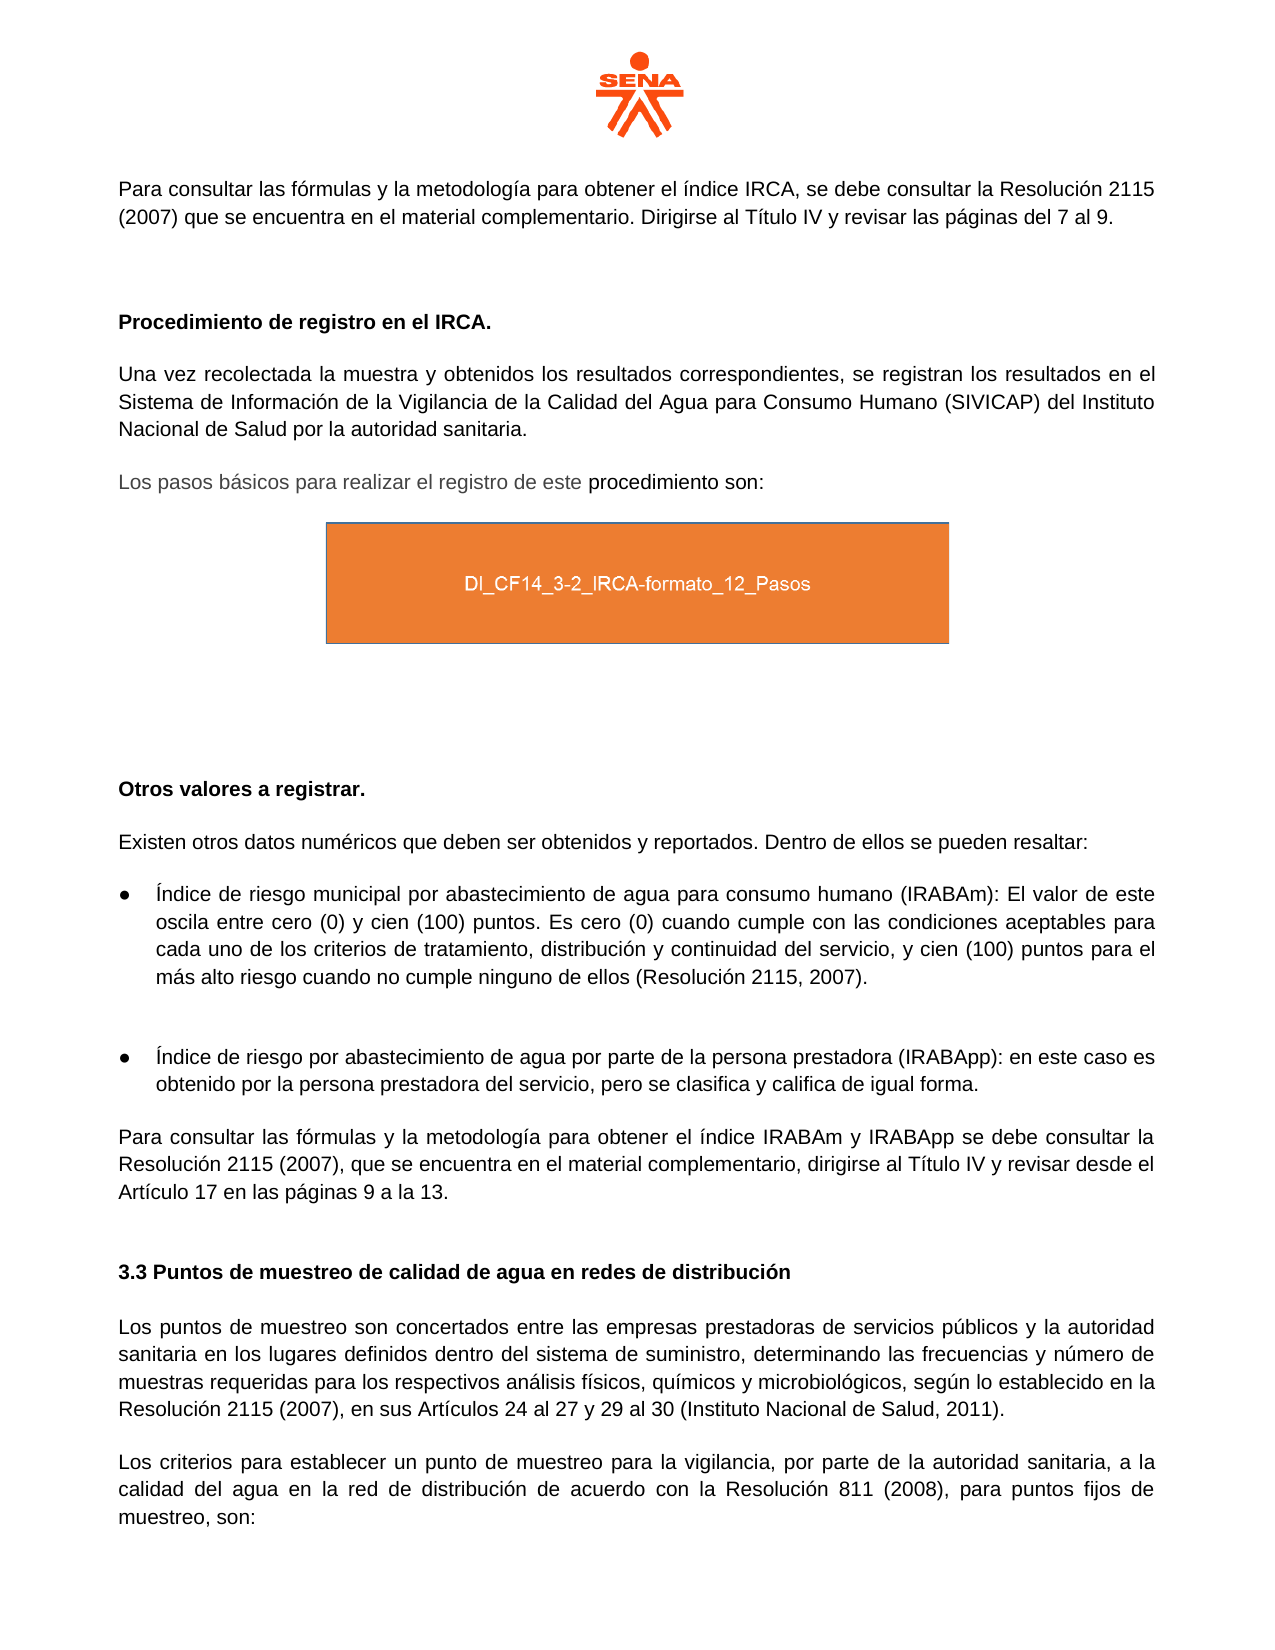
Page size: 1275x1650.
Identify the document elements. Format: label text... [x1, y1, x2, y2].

text Los criterios para establecer un punto de muestreo para la vigilancia, por parte de la autoridad sanitaria, a la calidad del agua en la red de distribución de acuerdo con la Resolución 811 (2008), para puntos fijos de muestreo, son: [118, 1449, 1157, 1528]
text Los puntos de muestreo son concertados entre las empresas prestadoras de servicios públicos y la autoridad sanitaria en los lugares definidos dentro del sistema de suministro, determinando las frecuencias y número de muestras requeridas para los respectivos análisis físicos, químicos y microbiológicos, según lo establecido en la Resolución 2115 (2007), en sus Artículos 24 al 27 y 29 al 30 (Instituto Nacional de Salud, 2011). [118, 1314, 1157, 1421]
picture [585, 48, 690, 142]
text 3.3 Puntos de muestreo de calidad de agua en redes de distribución [118, 1259, 1157, 1283]
text Para consultar las fórmulas y la metodología para obtener el índice IRCA, se debe consultar la Resolución 2115 (2007) que se encuentra en el material complementario. Dirigirse al Título IV y revisar las páginas del 7 al 9. [118, 177, 1157, 229]
text Para consultar las fórmulas y la metodología para obtener el índice IRABAm y IRABApp se debe consultar la Resolución 2115 (2007), que se encuentra en el material complementario, dirigirse al Título IV y revisar desde el Artículo 17 en las páginas 9 a la 13. [118, 1124, 1157, 1203]
text Existen otros datos numéricos que deben ser obtenidos y reportados. Dentro de ellos se pueden resaltar: [118, 829, 1157, 853]
text Otros valores a registrar. [118, 777, 1157, 801]
text Una vez recolectada la muestra y obtenidos los resultados correspondientes, se registran los resultados en el Sistema de Información de la Vigilancia de la Calidad del Agua para Consumo Humano (SIVICAP) del Instituto Nacional de Salud por la autoridad sanitaria. [118, 362, 1157, 441]
list Índice de riesgo municipal por abastecimiento de agua para consumo humano (IRABAm): El valor de este oscila entre cero (0) y cien (100) puntos. Es cero (0) cuando cumple con las condiciones aceptables para cada uno de los criterios de tratamiento, distribución y continuidad del servicio, y cien (100) puntos para el más alto riesgo cuando no cumple ninguno de ellos (Resolución 2115, 2007). [118, 882, 1157, 988]
picture [325, 522, 950, 644]
text Los pasos básicos para realizar el registro de este procedimiento son: [118, 470, 1157, 494]
text Procedimiento de registro en el IRCA. [118, 310, 1157, 334]
list Índice de riesgo por abastecimiento de agua por parte de la persona prestadora (IRABApp): en este caso es obtenido por la persona prestadora del servicio, pero se clasifica y califica de igual forma. [118, 1044, 1157, 1096]
